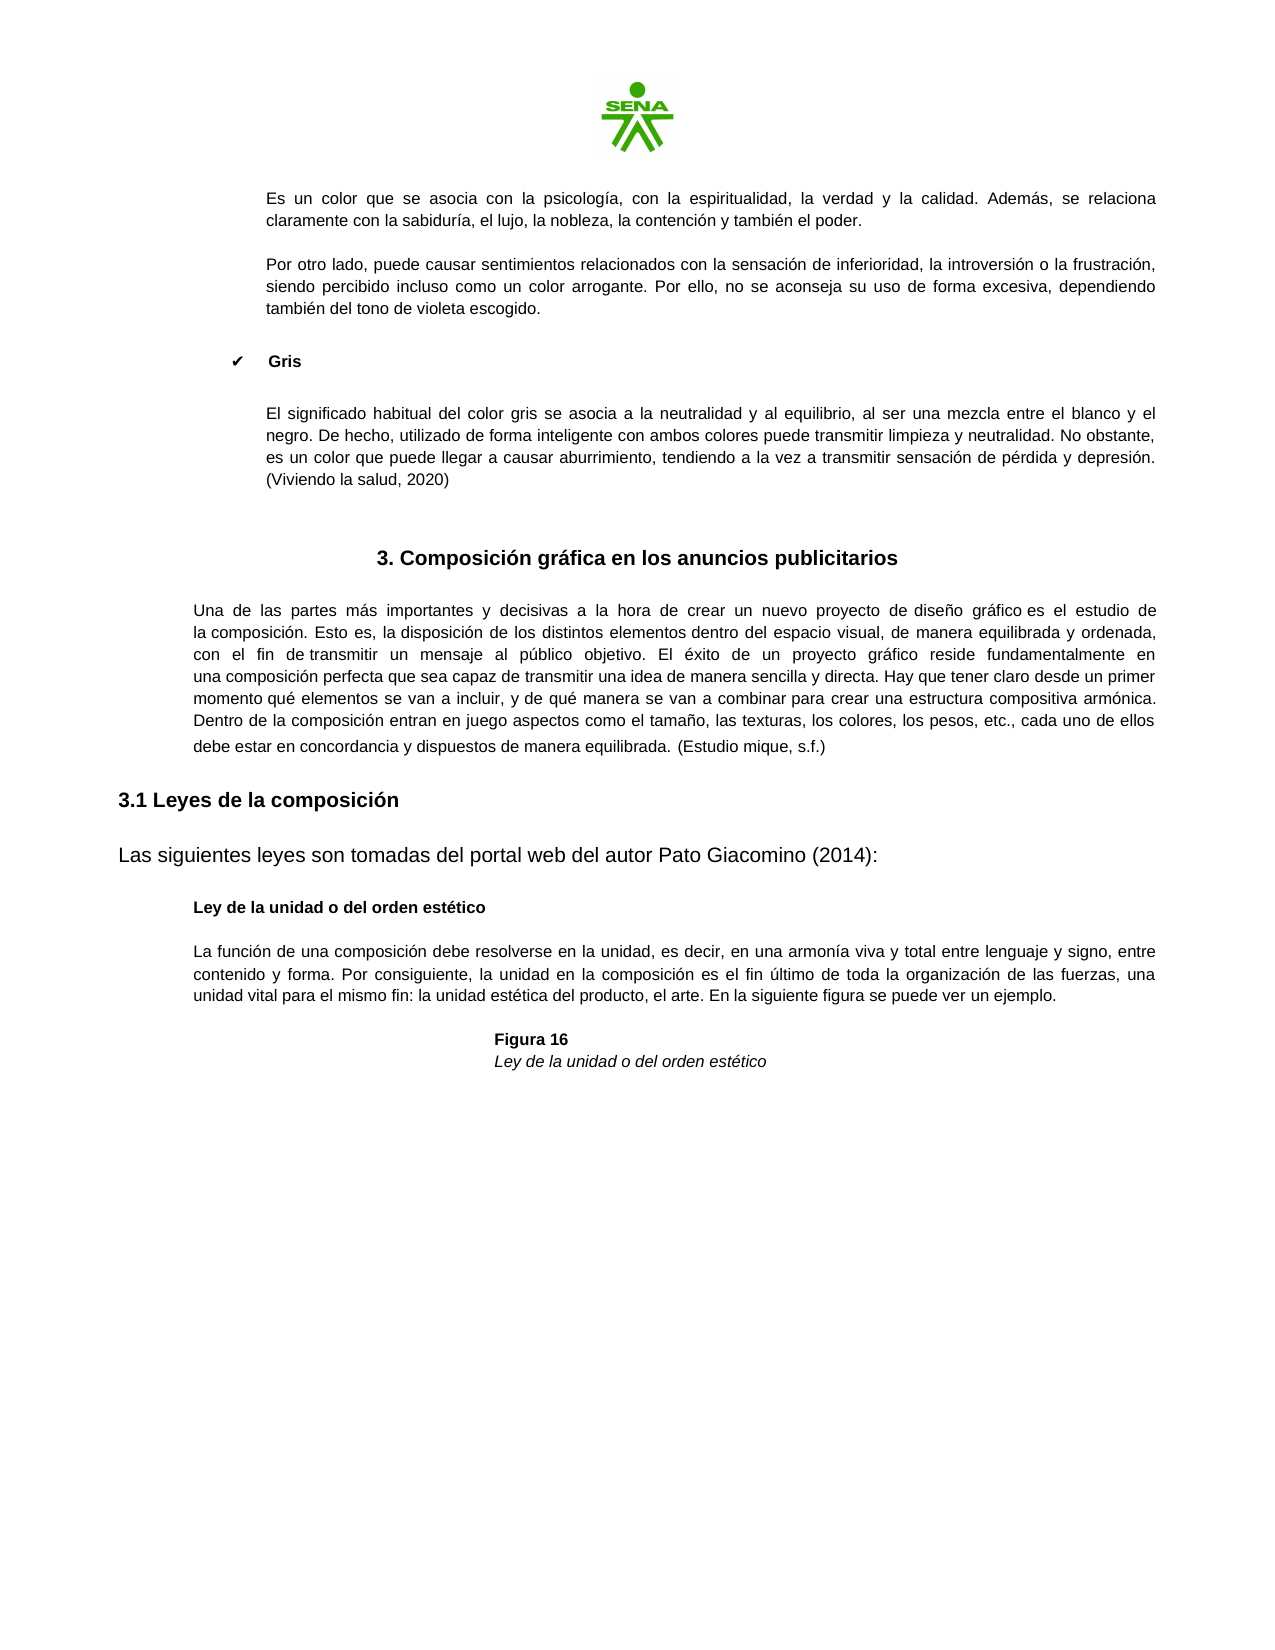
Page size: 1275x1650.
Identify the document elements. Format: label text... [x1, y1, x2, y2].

text La función de una composición debe resolverse en la unidad, es decir, en una armonía viva y total entre lenguaje y signo, entre contenido y forma. Por consiguiente, la unidad en la composición es el fin último de toda la organización de las fuerzas, una unidad vital para el mismo fin: la unidad estética del producto, el arte. En la siguiente figura se puede ver un ejemplo. [193, 920, 1157, 1005]
text Es un color que se asocia con la psicología, con la espiritualidad, la verdad y la calidad. Además, se relaciona claramente con la sabiduría, el lujo, la nobleza, la contención y también el poder. [266, 189, 1157, 230]
text Por otro lado, puede causar sentimientos relacionados con la sensación de inferioridad, la introversión o la frustración, siendo percibido incluso como un color arrogante. Por ello, no se aconseja su uso de forma excesiva, dependiendo también del tono de violeta escogido. [266, 255, 1157, 318]
text Figura 16 [193, 1030, 1157, 1049]
text Ley de la unidad o del orden estético [118, 898, 1157, 917]
text 3.1 Leyes de la composición [118, 788, 1157, 812]
text Las siguientes leyes son tomadas del portal web del autor Pato Giacomino (2014): [118, 843, 1157, 867]
text Ley de la unidad o del orden estético [118, 1052, 1157, 1071]
text 3. Composición gráfica en los anuncios publicitarios [118, 546, 1157, 570]
picture [593, 75, 682, 163]
text El significado habitual del color gris se asocia a la neutralidad y al equilibrio, al ser una mezcla entre el blanco y el negro. De hecho, utilizado de forma inteligente con ambos colores puede transmitir limpieza y neutralidad. No obstante, es un color que puede llegar a causar aburrimiento, tendiendo a la vez a transmitir sensación de pérdida y depresión. (Viviendo la salud, 2020) [266, 404, 1157, 489]
text Una de las partes más importantes y decisivas a la hora de crear un nuevo proyecto de diseño gráfico es el estudio de la composición. Esto es, la disposición de los distintos elementos dentro del espacio visual, de manera equilibrada y ordenada, con el fin de transmitir un mensaje al público objetivo. El éxito de un proyecto gráfico reside fundamentalmente en una composición perfecta que sea capaz de transmitir una idea de manera sencilla y directa. Hay que tener claro desde un primer momento qué elementos se van a incluir, y de qué manera se van a combinar para crear una estructura compositiva armónica. Dentro de la composición entran en juego aspectos como el tamaño, las texturas, los colores, los pesos, etc., cada uno de ellos debe estar en concordancia y dispuestos de manera equilibrada. (Estudio mique, s.f.) [193, 601, 1157, 757]
list Gris [231, 343, 1157, 377]
